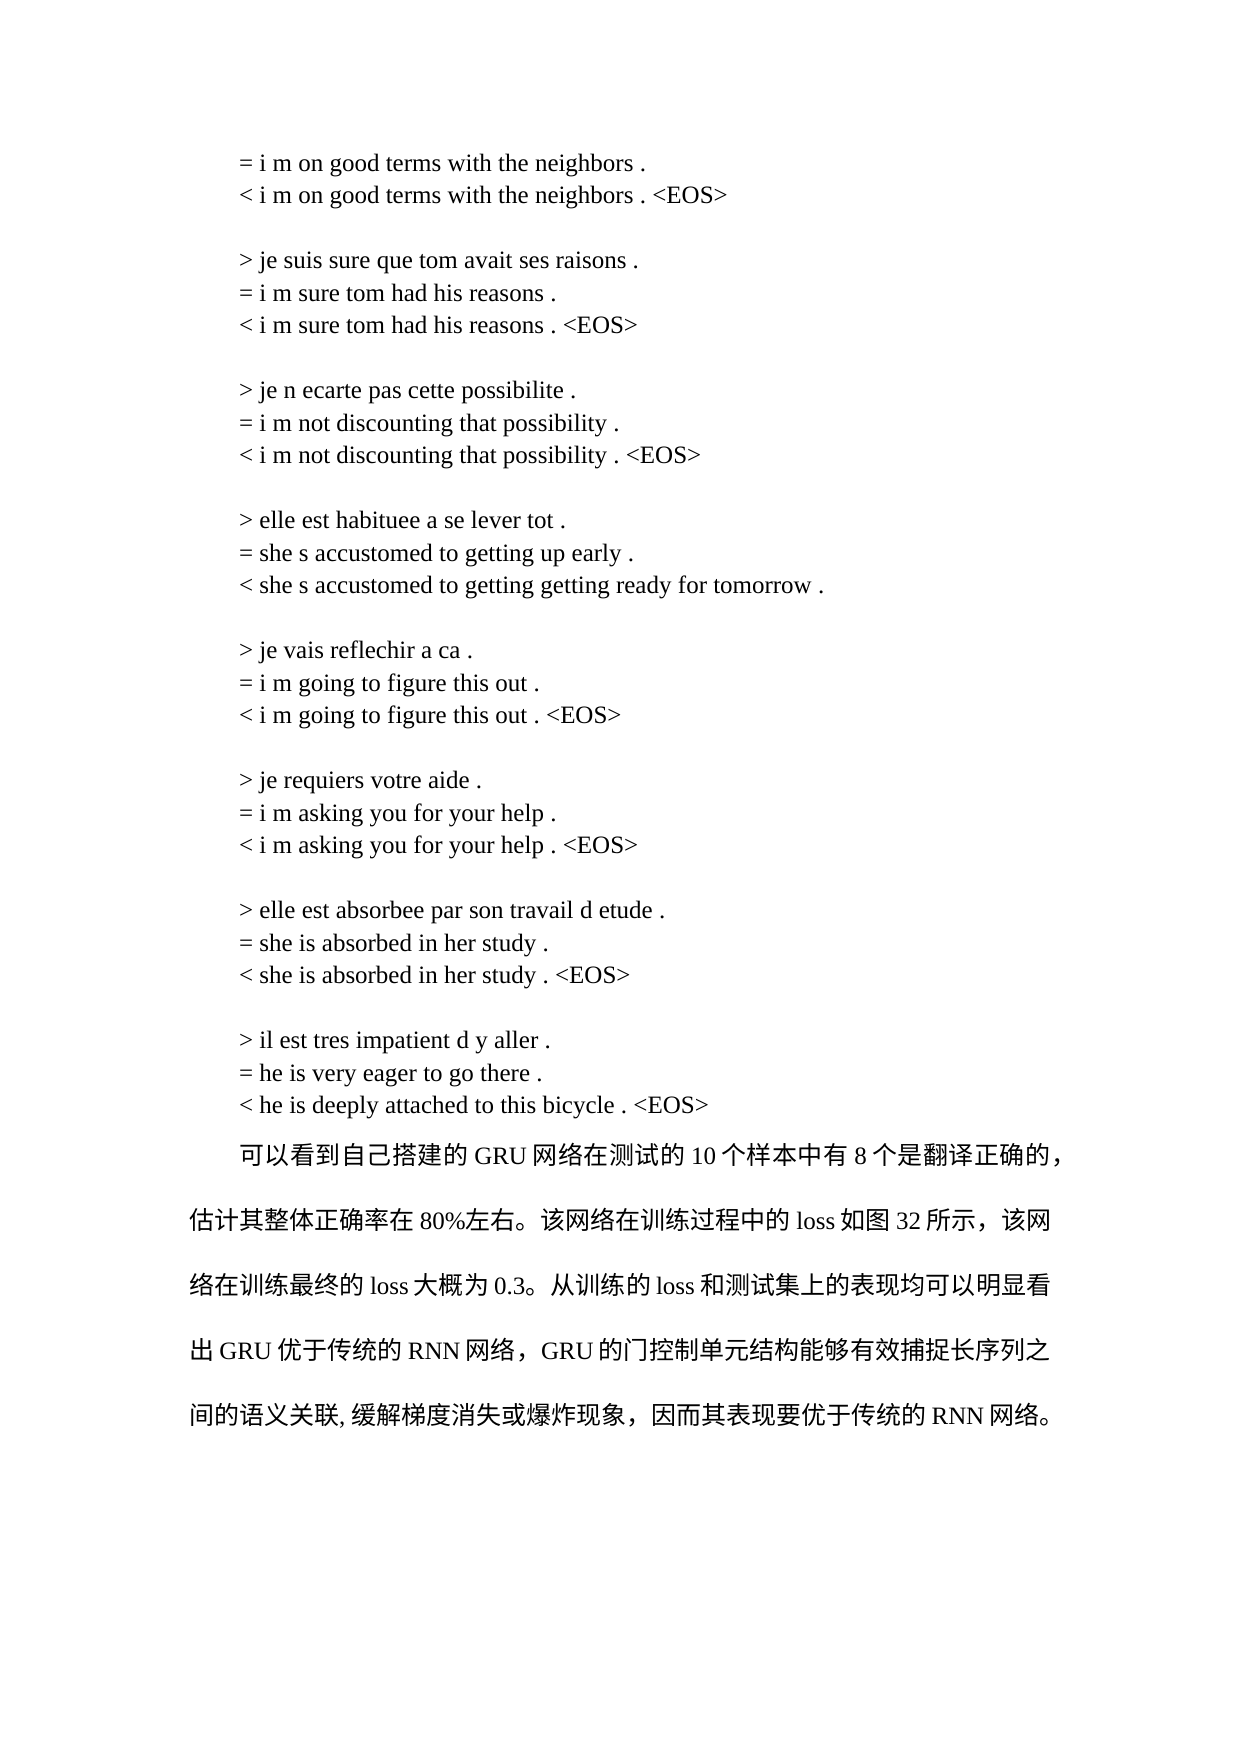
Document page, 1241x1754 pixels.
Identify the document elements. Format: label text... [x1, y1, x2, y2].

text < i m not discounting that possibility . <EOS> [189, 438, 1051, 471]
text > il est tres impatient d y aller . [189, 1023, 1051, 1056]
text 可以看到自己搭建的GRU网络在测试的10个样本中有8个是翻译正确的，估计其整体正确率在80%左右。该网络在训练过程中的loss如图 32所示，该网络在训练最终的loss大概为0.3。从训练的loss和测试集上的表现均可以明显看出GRU优于传统的RNN网络，GRU的门控制单元结构能够有效捕捉长序列之间的语义关联, 缓解梯度消失或爆炸现象，因而其表现要优于传统的RNN网络。 [189, 1121, 1051, 1446]
text < she is absorbed in her study . <EOS> [189, 958, 1051, 991]
text < i m asking you for your help . <EOS> [189, 828, 1051, 861]
text = i m not discounting that possibility . [189, 406, 1051, 438]
text = she is absorbed in her study . [189, 926, 1051, 958]
text < she s accustomed to getting getting ready for tomorrow . [189, 568, 1051, 601]
text > elle est habituee a se lever tot . [189, 503, 1051, 536]
text > je n ecarte pas cette possibilite . [189, 373, 1051, 406]
text < i m on good terms with the neighbors . <EOS> [189, 178, 1051, 211]
text < he is deeply attached to this bicycle . <EOS> [189, 1088, 1051, 1121]
text < i m going to figure this out . <EOS> [189, 698, 1051, 731]
text = i m asking you for your help . [189, 796, 1051, 828]
text = she s accustomed to getting up early . [189, 536, 1051, 568]
text = he is very eager to go there . [189, 1056, 1051, 1088]
text > je requiers votre aide . [189, 763, 1051, 796]
text = i m sure tom had his reasons . [189, 276, 1051, 308]
text = i m going to figure this out . [189, 666, 1051, 698]
text > elle est absorbee par son travail d etude . [189, 893, 1051, 926]
text = i m on good terms with the neighbors . [189, 146, 1051, 178]
text < i m sure tom had his reasons . <EOS> [189, 308, 1051, 341]
text > je vais reflechir a ca . [189, 633, 1051, 666]
text > je suis sure que tom avait ses raisons . [189, 243, 1051, 276]
